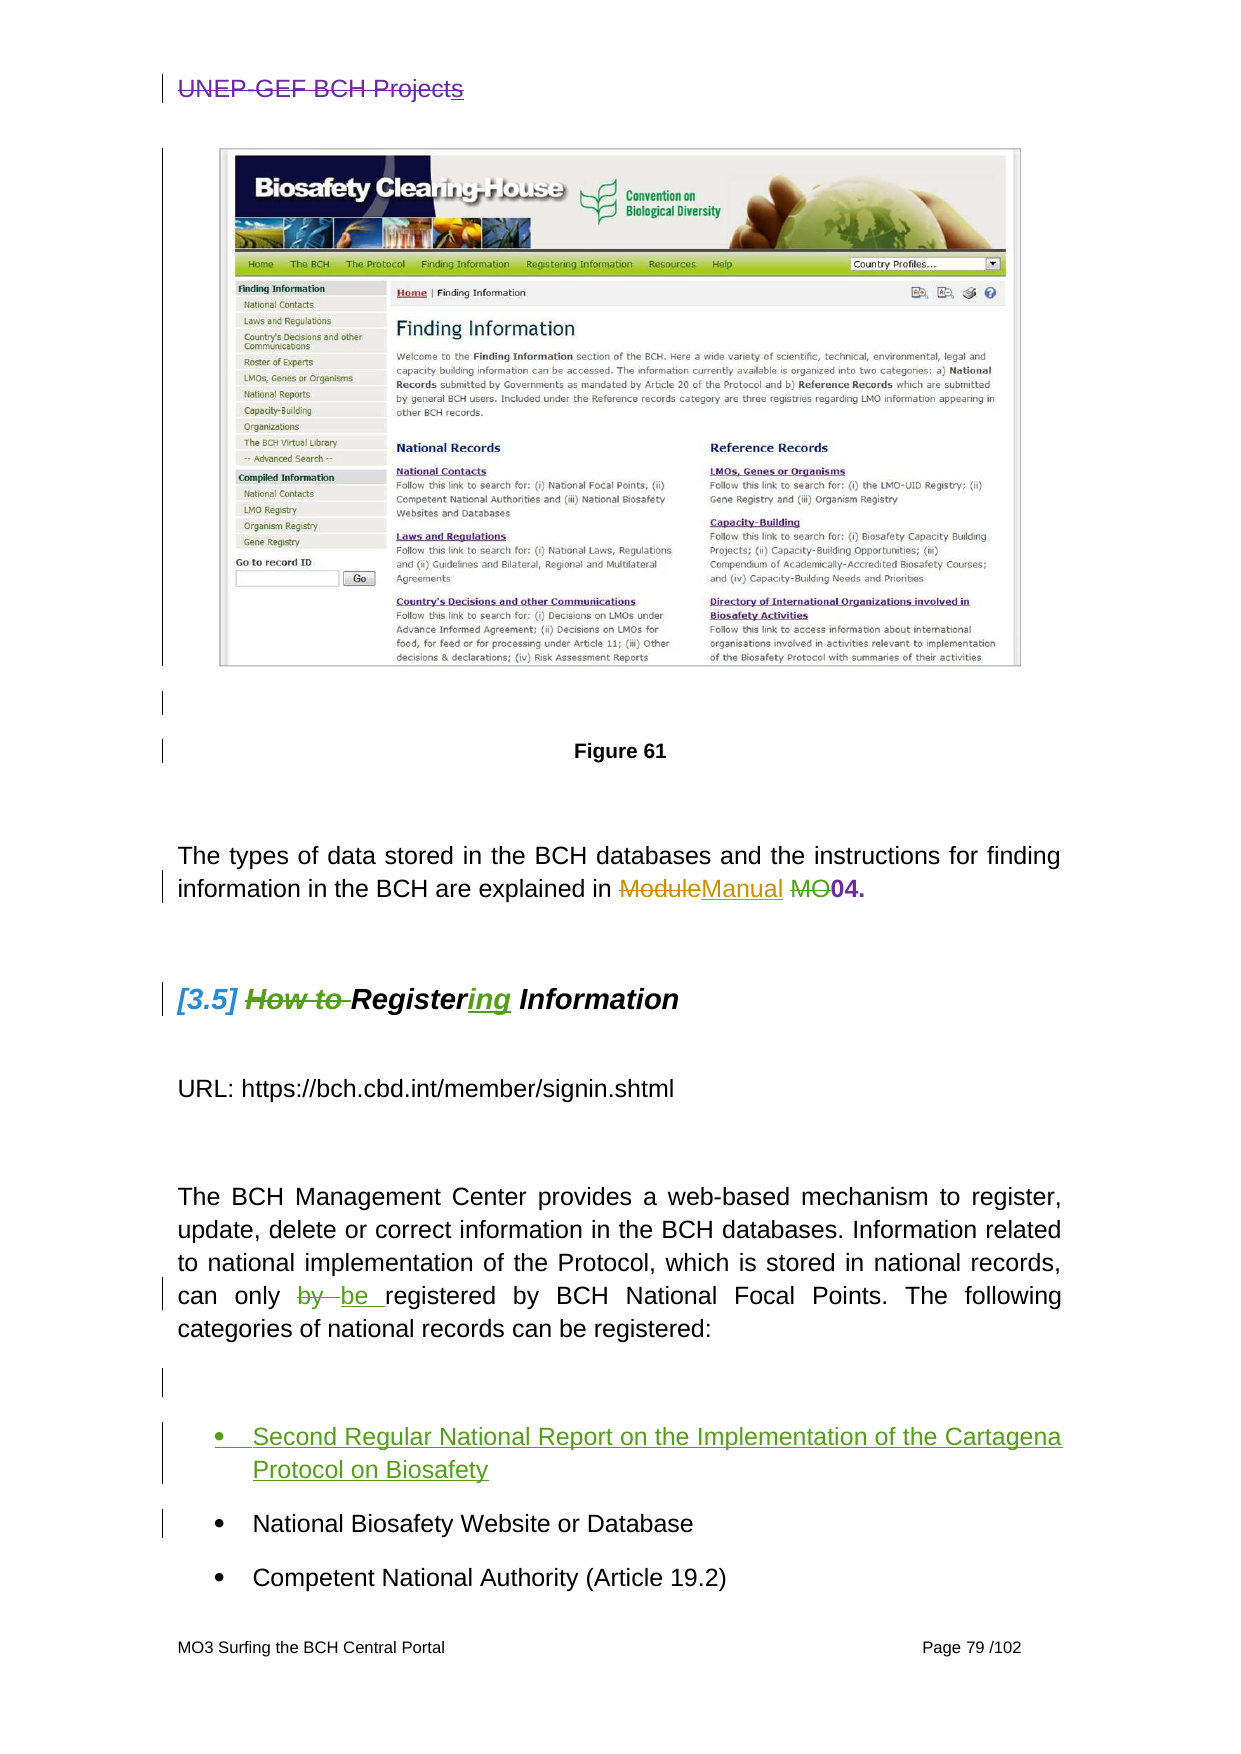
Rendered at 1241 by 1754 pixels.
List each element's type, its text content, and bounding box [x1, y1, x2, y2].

text Register Information [177, 982, 1063, 1016]
text The BCH Management Center provides a web-based mechanism to register, update, delete or correct information in the BCH databases. Information related to national implementation of the Protocol, which is stored in national records, can only registered by BCH National Focal Points. The following categories of national records can be registered: [177, 1182, 1063, 1343]
text The types of data stored in the BCH databases and the instructions for finding information in the BCH are explained in 04. [177, 841, 1063, 903]
text URL: https://bch.cbd.int/member/signin.shtml [177, 1074, 1063, 1103]
list National Biosafety Website or Database [215, 1509, 1063, 1538]
list Competent National Authority (Article 19.2) [215, 1563, 1063, 1592]
picture [219, 147, 1022, 667]
